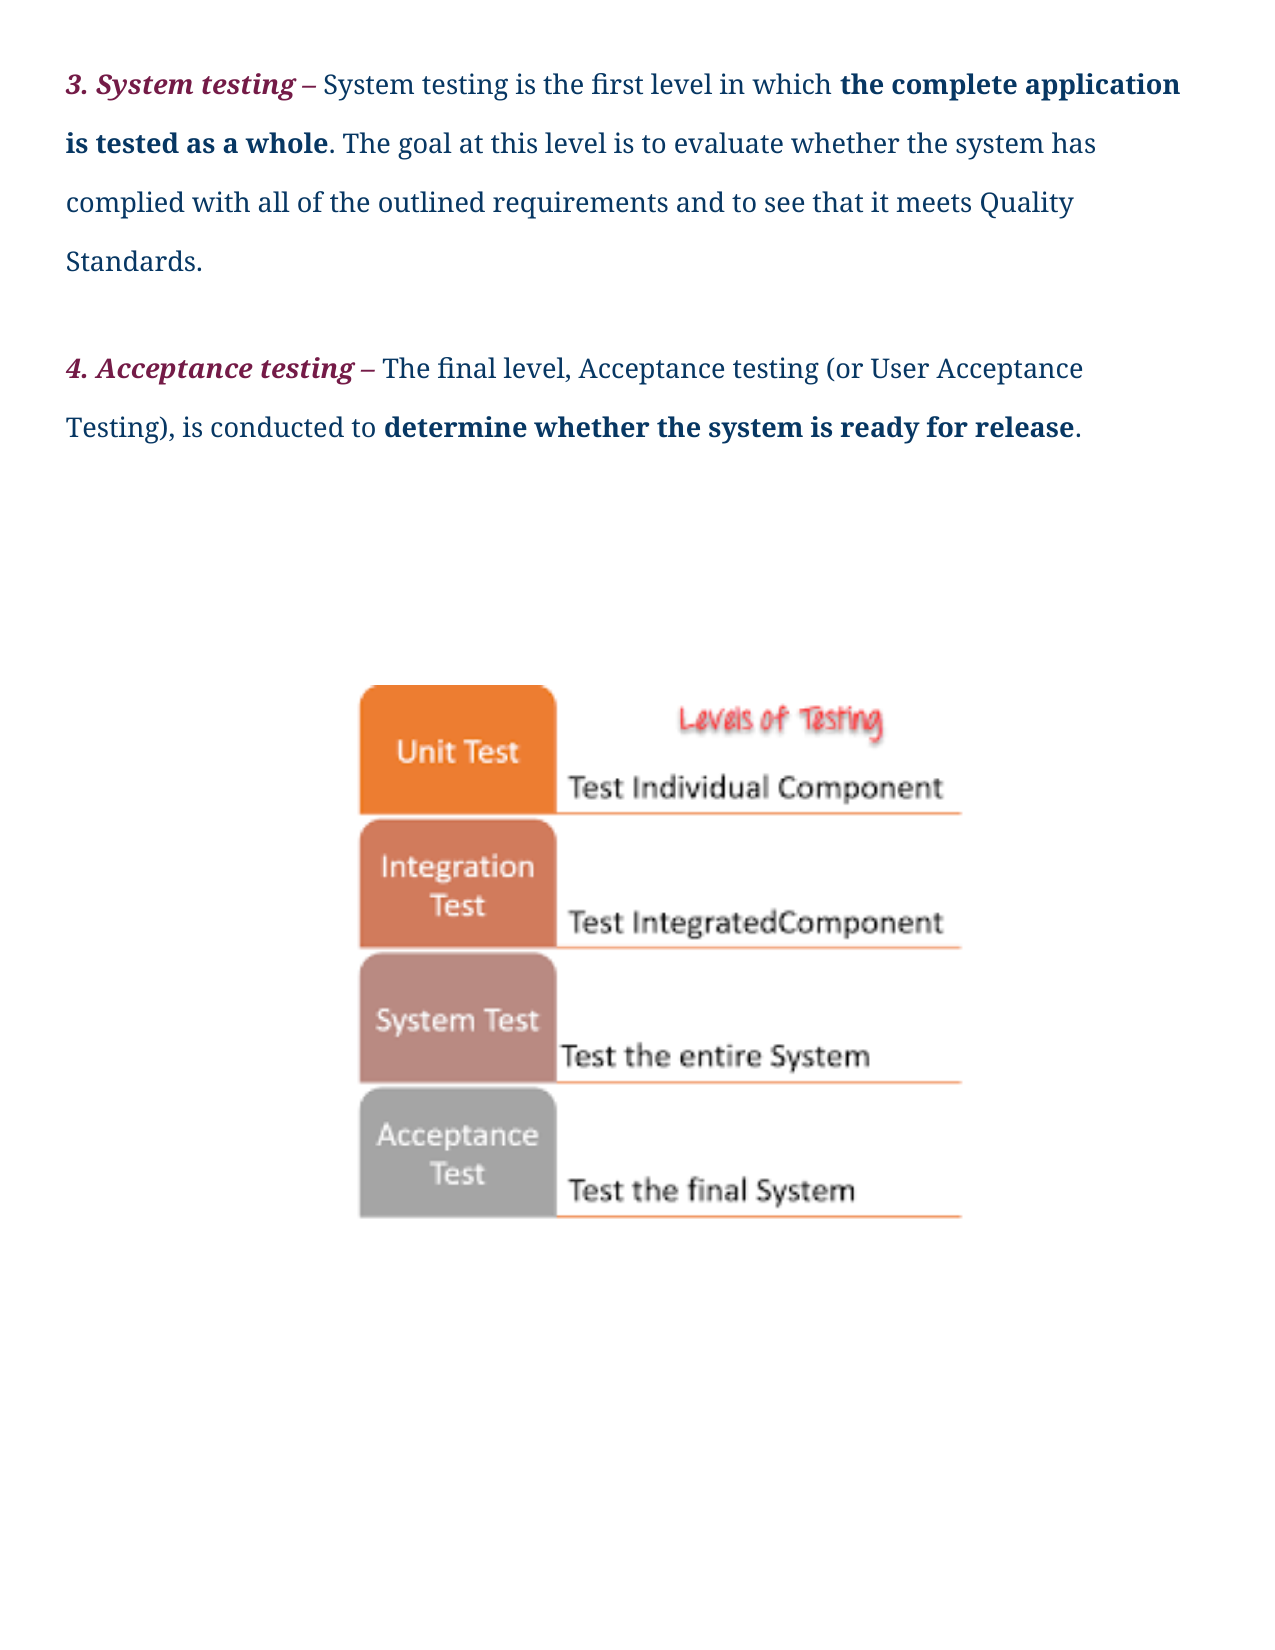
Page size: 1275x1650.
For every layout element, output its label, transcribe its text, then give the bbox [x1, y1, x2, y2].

text 3. System testing – System testing is the first level in which the complete application is tested as a whole. The goal at this level is to evaluate whether the system has complied with all of the outlined requirements and to see that it meets Quality Standards. [66, 66, 1200, 279]
text 4. Acceptance testing – The final level, Acceptance testing (or User Acceptance Testing), is conducted to determine whether the system is ready for release. [66, 349, 1200, 445]
picture [290, 615, 1037, 1280]
